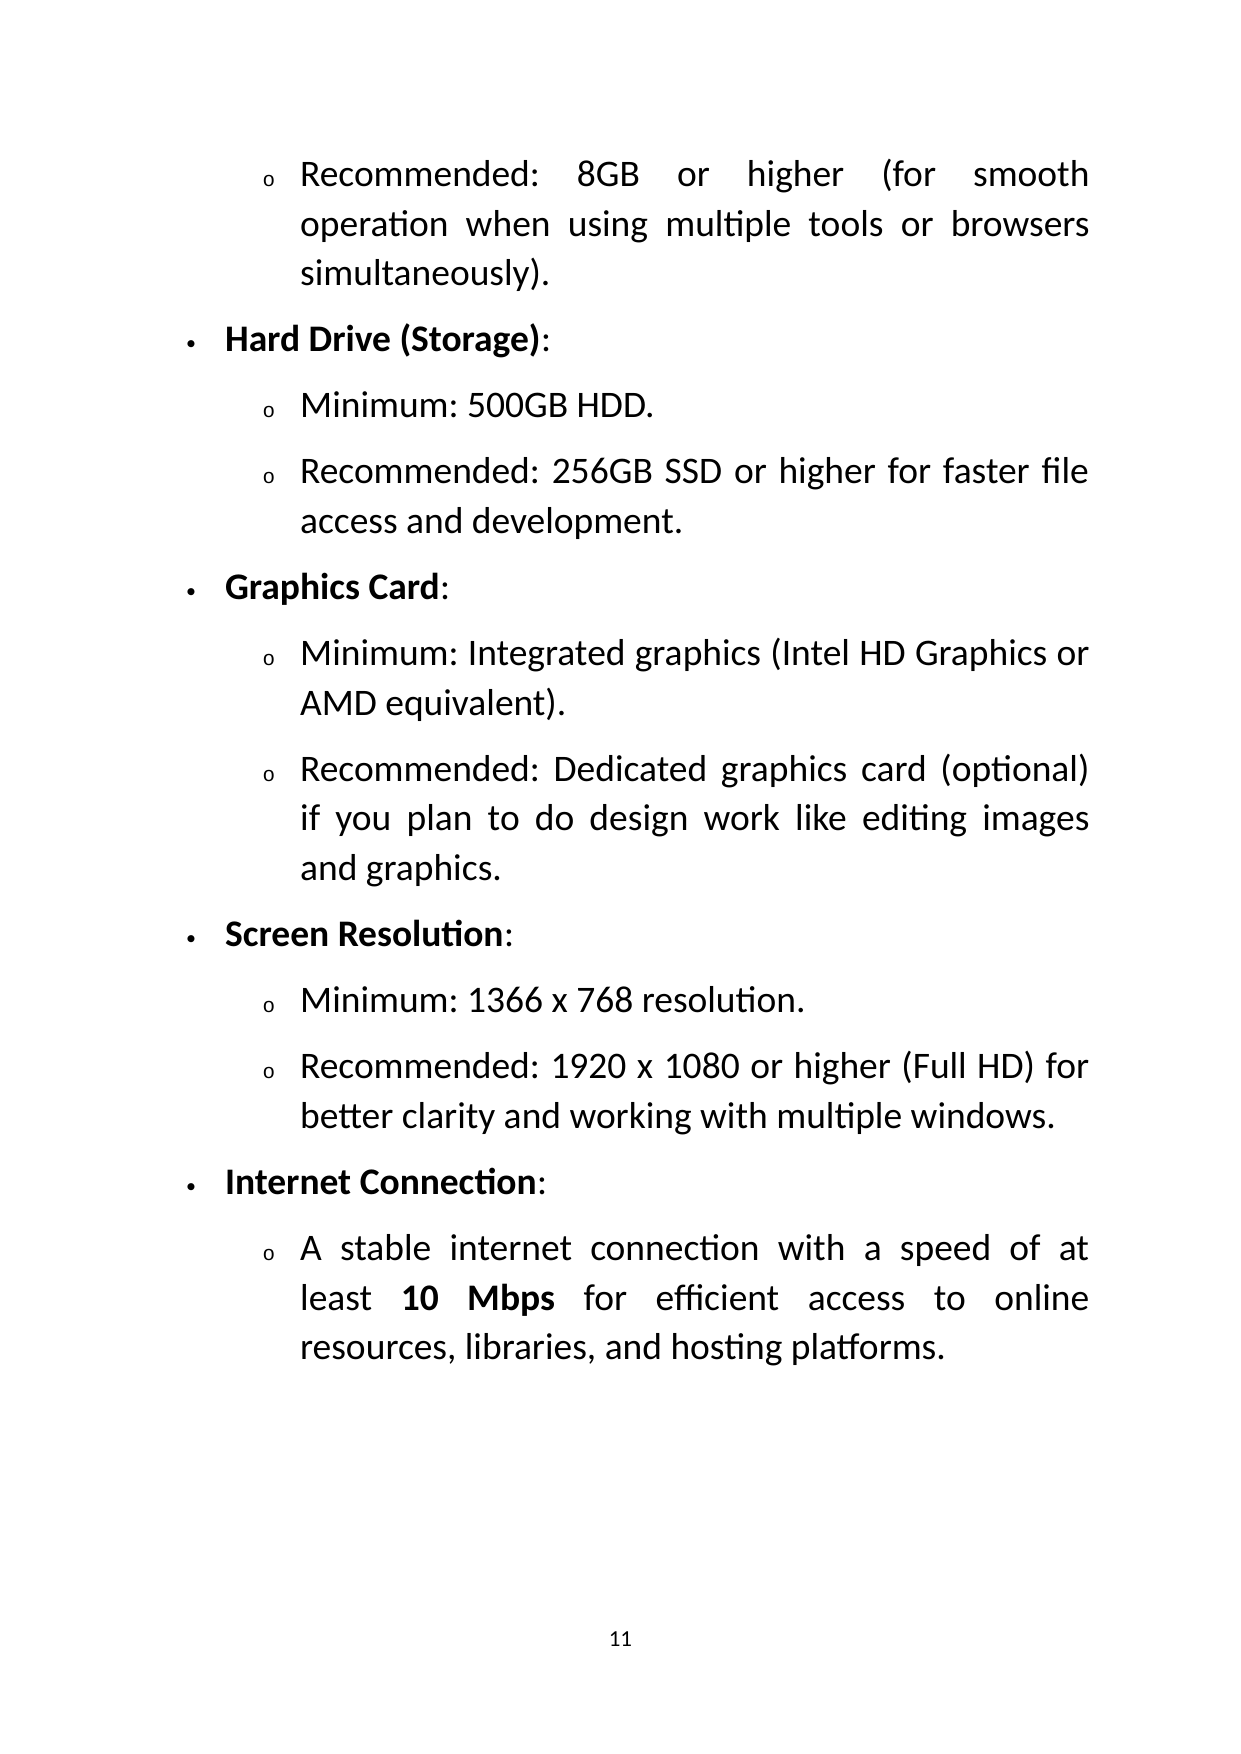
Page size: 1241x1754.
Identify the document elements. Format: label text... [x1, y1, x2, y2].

list Screen Resolution: [187, 910, 1090, 956]
list Minimum: 1366 x 768 resolution. [262, 976, 1090, 1022]
list Recommended: 256GB SSD or higher for faster file access and development. [262, 447, 1090, 543]
list Recommended: 8GB or higher (for smooth operation when using multiple tools or browsers simultaneously). [262, 150, 1090, 295]
list Recommended: Dedicated graphics card (optional) if you plan to do design work like editing images and graphics. [262, 745, 1090, 889]
list Graphics Card: [187, 563, 1090, 609]
list Recommended: 1920 x 1080 or higher (Full HD) for better clarity and working with multiple windows. [262, 1042, 1090, 1137]
list Minimum: 500GB HDD. [262, 381, 1090, 427]
list Minimum: Integrated graphics (Intel HD Graphics or AMD equivalent). [262, 629, 1090, 724]
list A stable internet connection with a speed of at least 10 Mbps for efficient access to online resources, libraries, and hosting platforms. [262, 1224, 1090, 1369]
list Internet Connection: [187, 1158, 1090, 1204]
list Hard Drive (Storage): [187, 315, 1090, 361]
